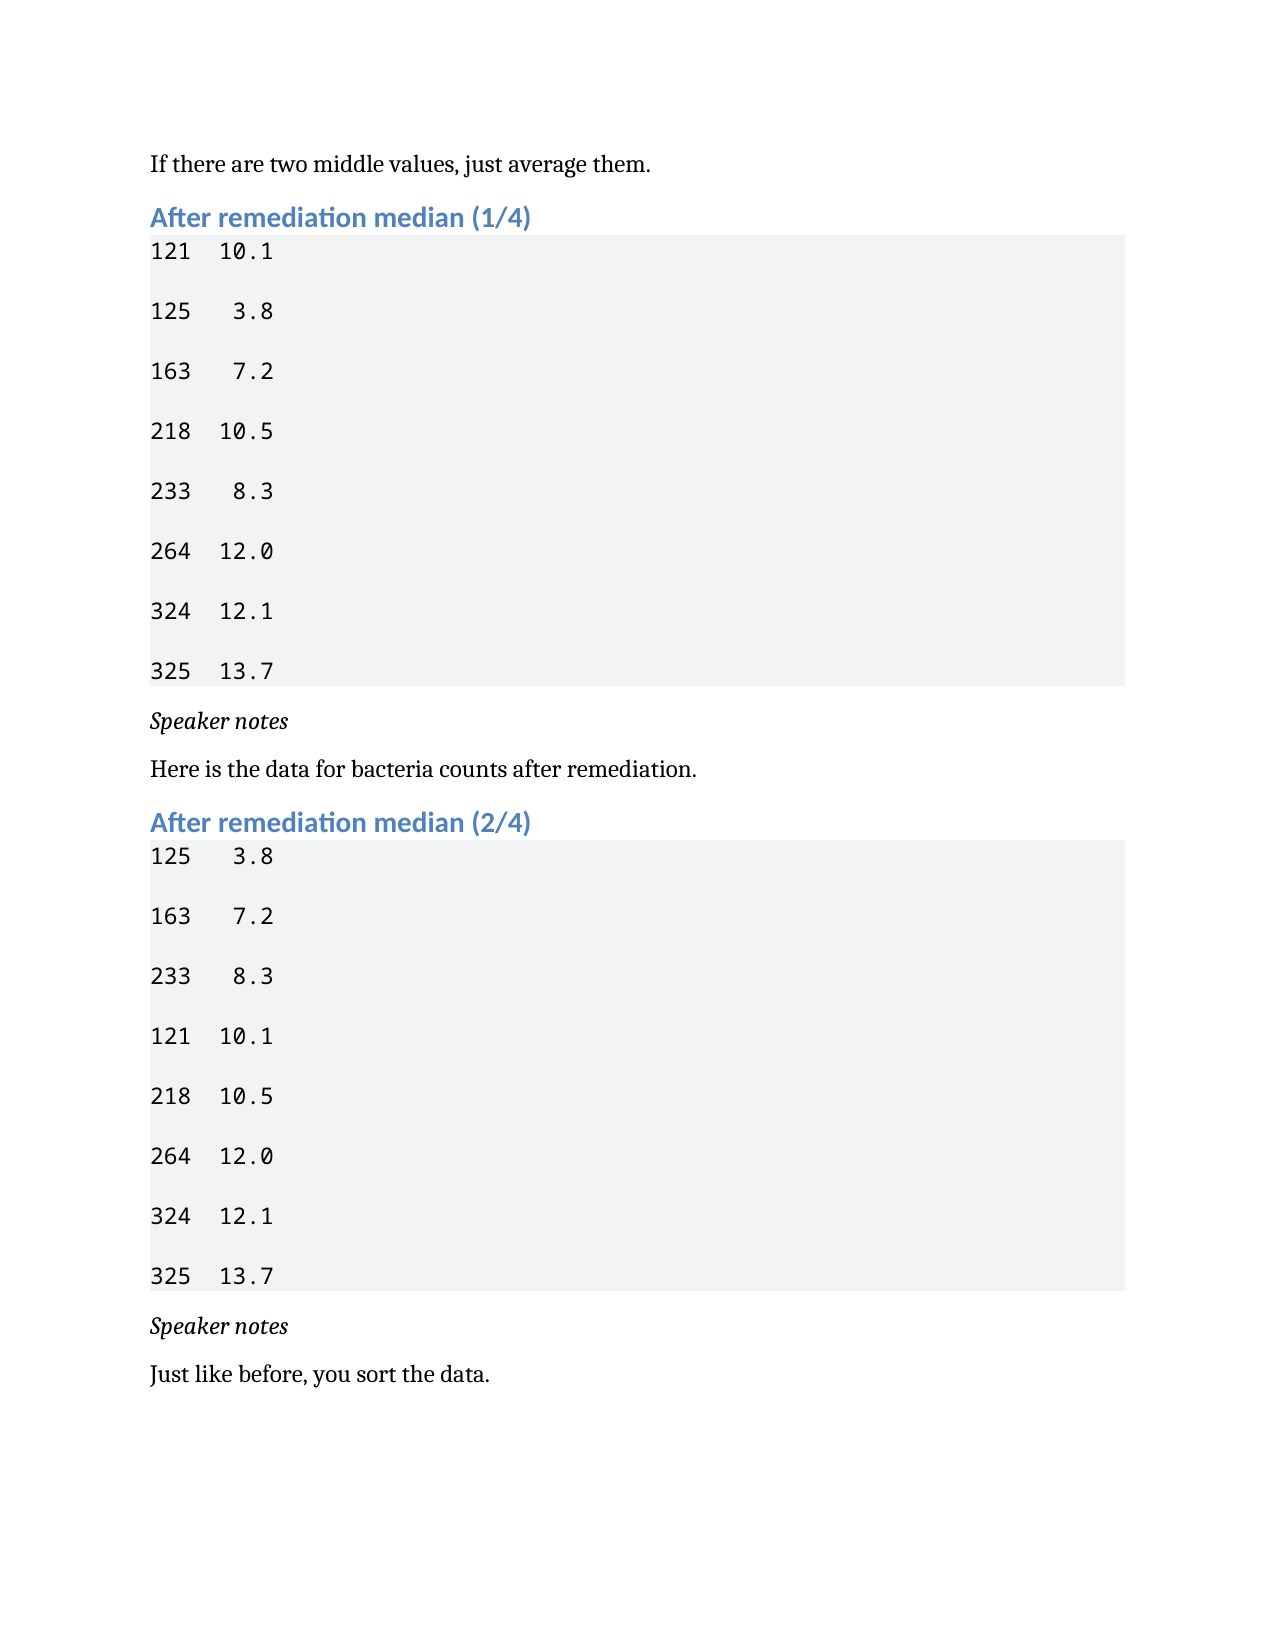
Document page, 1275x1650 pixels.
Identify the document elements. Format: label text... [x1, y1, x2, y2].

text Speaker notes [150, 1312, 1125, 1341]
text Here is the data for bacteria counts after remediation. [150, 755, 1125, 783]
subtitle After remediation median (1/4) [150, 199, 1125, 235]
text If there are two middle values, just average them. [150, 150, 1125, 179]
text 121 10.1 125 3.8 163 7.2 218 10.5 233 8.3 264 12.0 324 12.1 325 13.7 [150, 235, 1125, 686]
subtitle After remediation median (2/4) [150, 804, 1125, 840]
text Just like before, you sort the data. [150, 1359, 1125, 1388]
text 125 3.8 163 7.2 233 8.3 121 10.1 218 10.5 264 12.0 324 12.1 325 13.7 [150, 840, 1125, 1291]
text Speaker notes [150, 707, 1125, 736]
